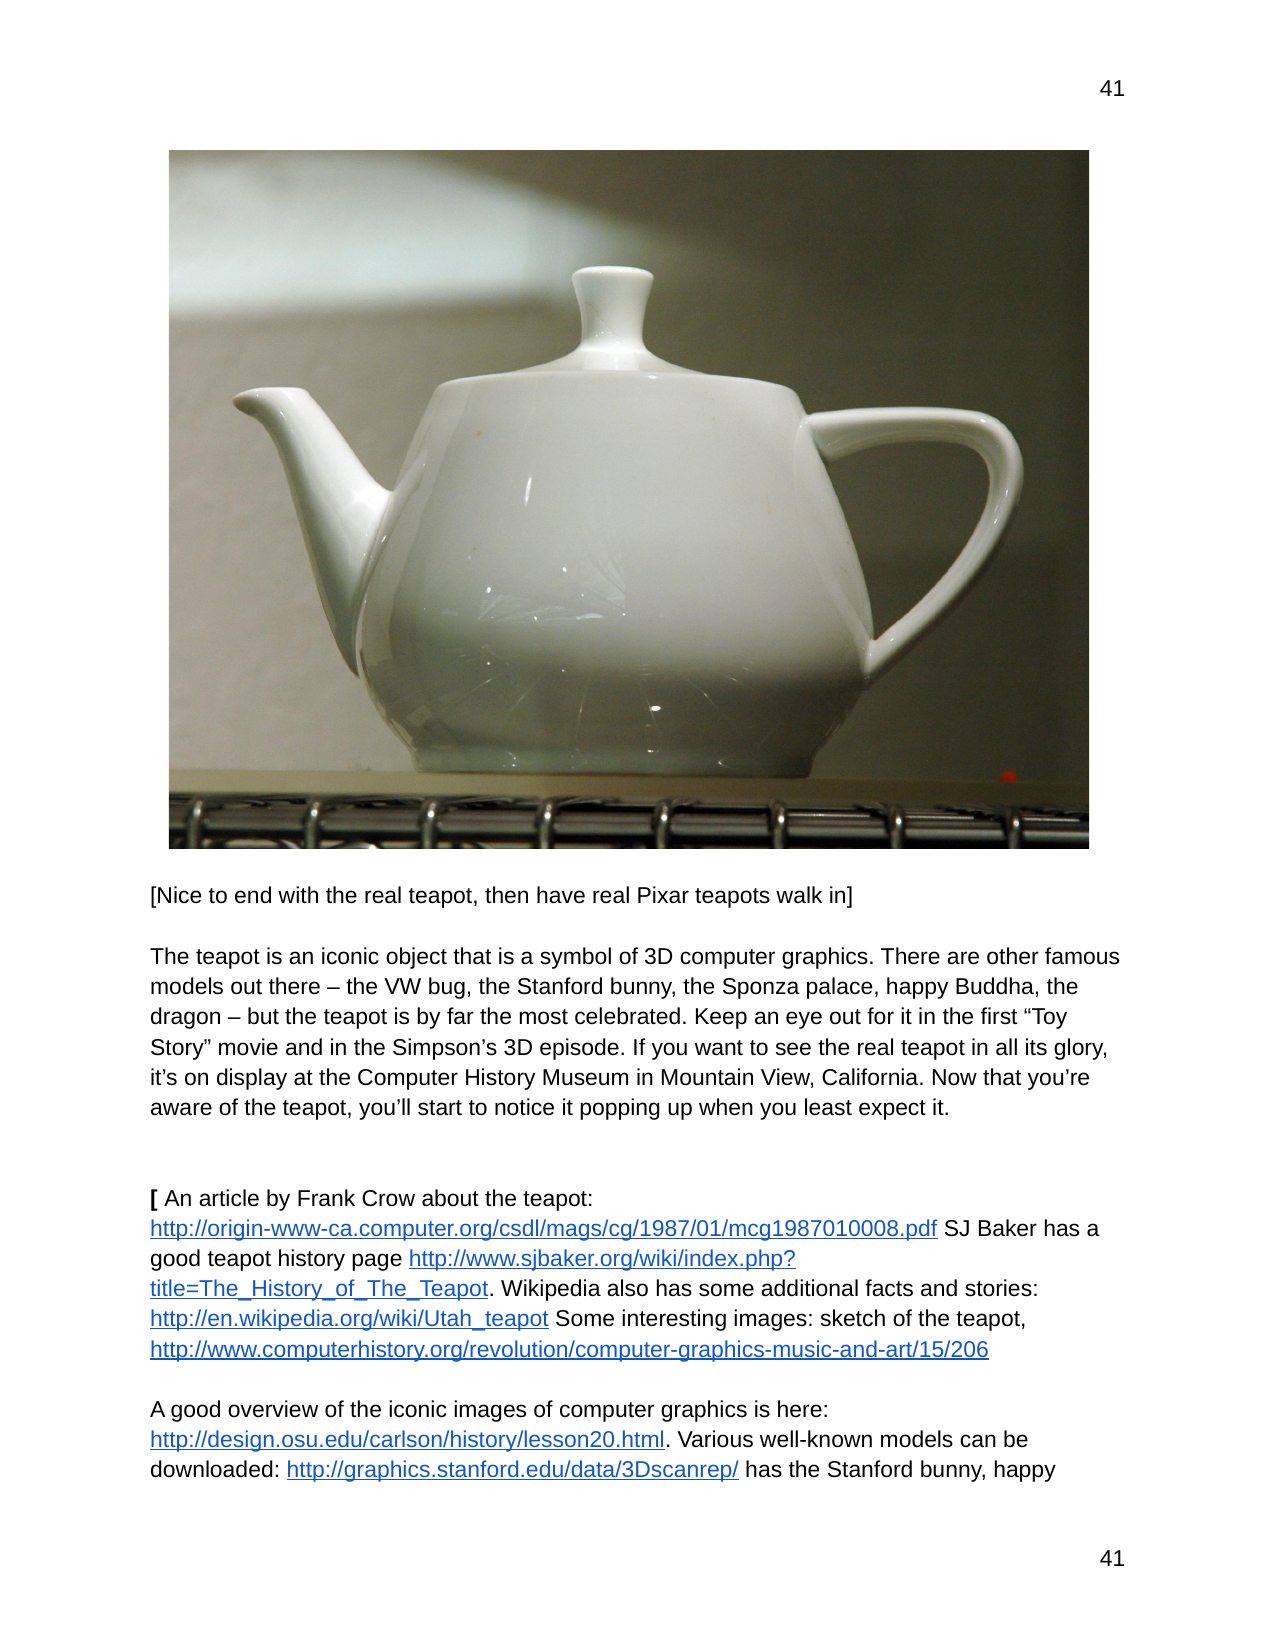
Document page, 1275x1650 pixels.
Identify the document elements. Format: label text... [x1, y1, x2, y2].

text The teapot is an iconic object that is a symbol of 3D computer graphics. There are other famous models out there – the VW bug, the Stanford bunny, the Sponza palace, happy Buddha, the dragon – but the teapot is by far the most celebrated. Keep an eye out for it in the first “Toy Story” movie and in the Simpson’s 3D episode. If you want to see the real teapot in all its glory, it’s on display at the Computer History Museum in Mountain View, California. Now that you’re aware of the teapot, you’ll start to notice it popping up when you least expect it. [150, 943, 1125, 1120]
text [150, 1396, 1125, 1483]
picture [168, 150, 1090, 849]
text [Nice to end with the real teapot, then have real Pixar teapots walk in] [150, 882, 1125, 909]
text [ An article by Frank Crow about the teapot: http://origin-www-ca.computer.org/csdl/mags/cg/1987/01/mcg1987010008.pdf SJ Baker has a good teapot history page http://www.sjbaker.org/wiki/index.php?title=The_History_of_The_Teapot. Wikipedia also has some additional facts and stories: http://en.wikipedia.org/wiki/Utah_teapot Some interesting images: sketch of the teapot, http://www.computerhistory.org/revolution/computer-graphics-music-and-art/15/206 [150, 1184, 1125, 1362]
